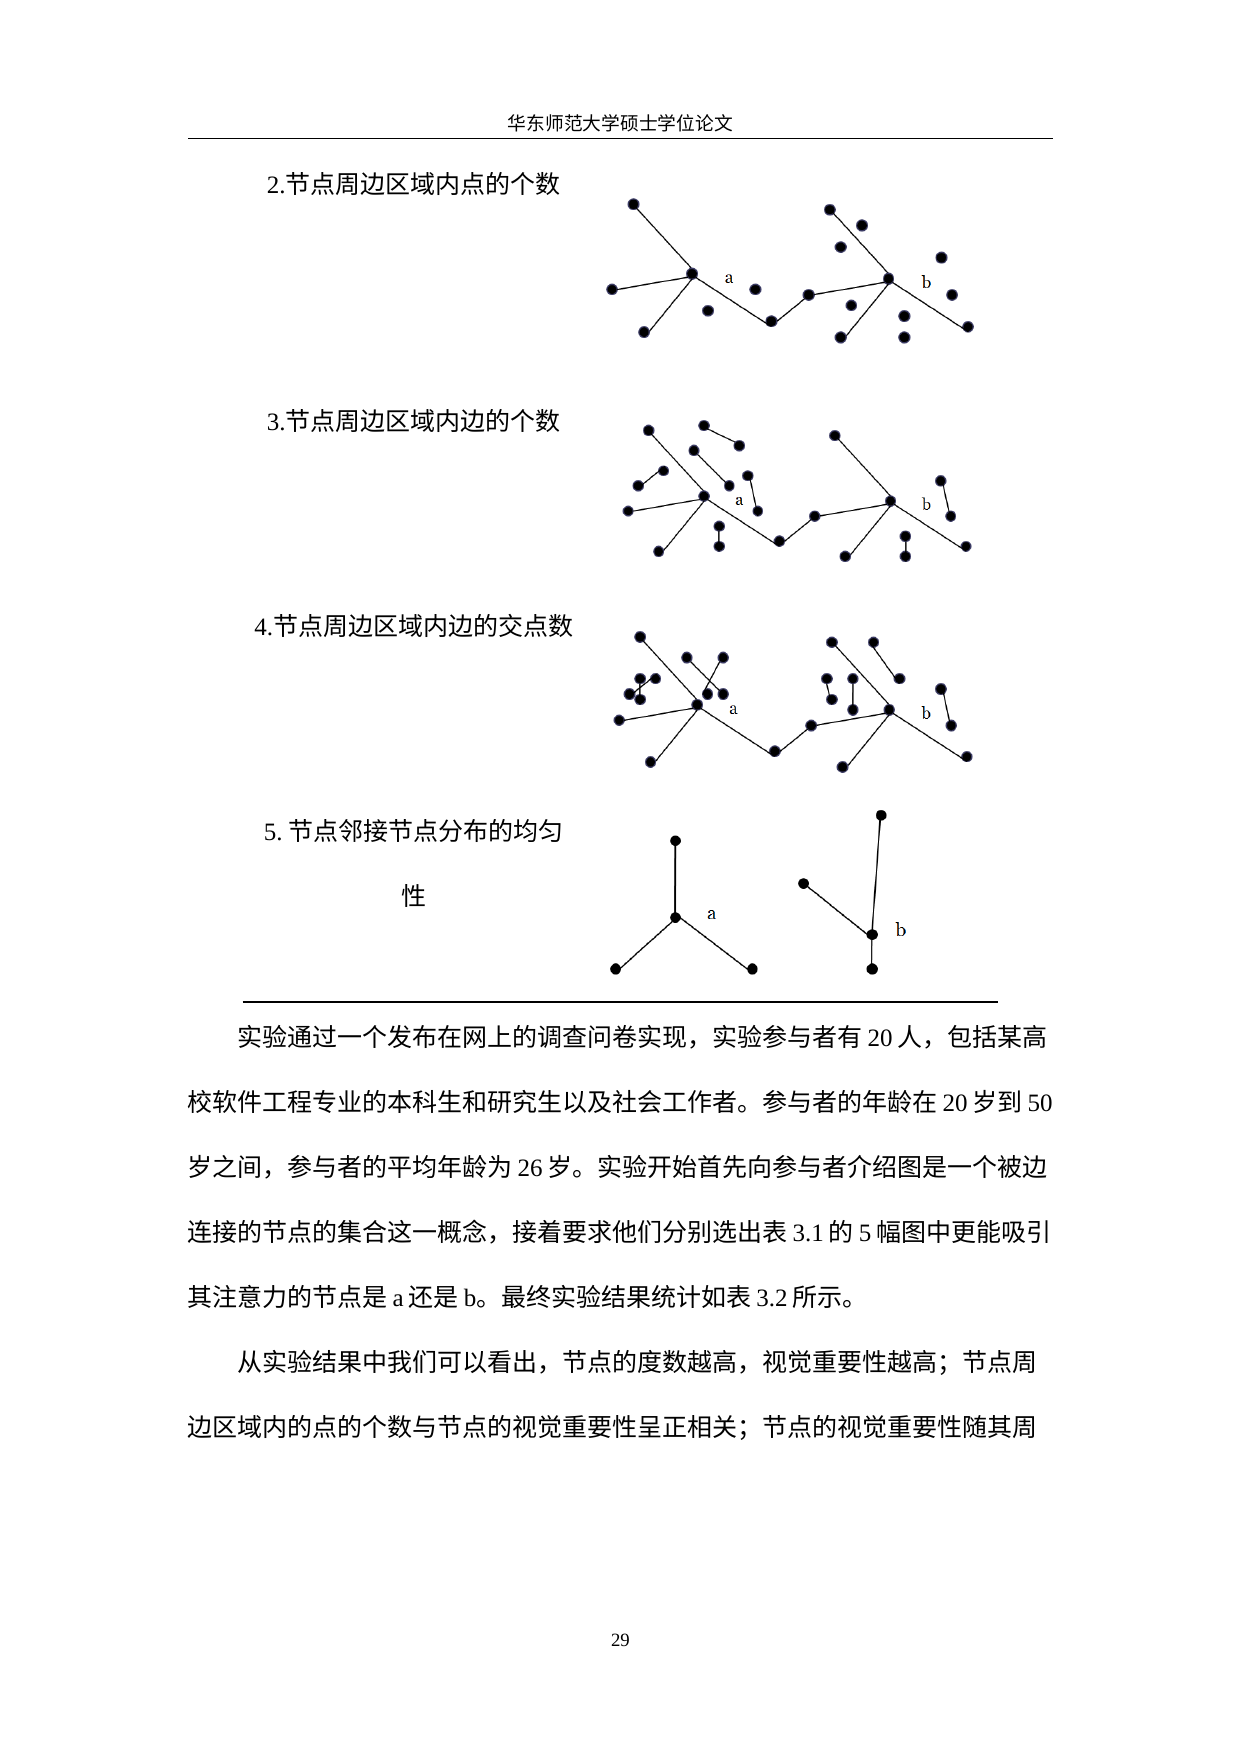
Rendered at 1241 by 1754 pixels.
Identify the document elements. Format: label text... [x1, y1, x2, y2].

table_cell 3.节点周边区域内边的个数 [243, 387, 584, 592]
picture [595, 796, 911, 992]
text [187, 1328, 1053, 1458]
table_cell [584, 592, 998, 797]
table_cell 4.节点周边区域内边的交点数 [243, 592, 584, 797]
picture [595, 165, 987, 363]
table_cell [584, 387, 998, 592]
table_cell [584, 150, 998, 387]
text 实验通过一个发布在网上的调查问卷实现，实验参与者有20人，包括某高校软件工程专业的本科生和研究生以及社会工作者。参与者的年龄在20岁到50岁之间，参与者的平均年龄为26岁。实验开始首先向参与者介绍图是一个被边连接的节点的集合这一概念，接着要求他们分别选出表3.1的5幅图中更能吸引其注意力的节点是a还是b。最终实验结果统计如表3.2所示。 [187, 1003, 1053, 1328]
table_cell 5. 节点邻接节点分布的均匀性 [243, 797, 584, 1001]
table_cell [584, 797, 998, 1001]
table_cell 2.节点周边区域内点的个数 [243, 150, 584, 387]
picture [595, 597, 986, 782]
picture [595, 389, 987, 580]
